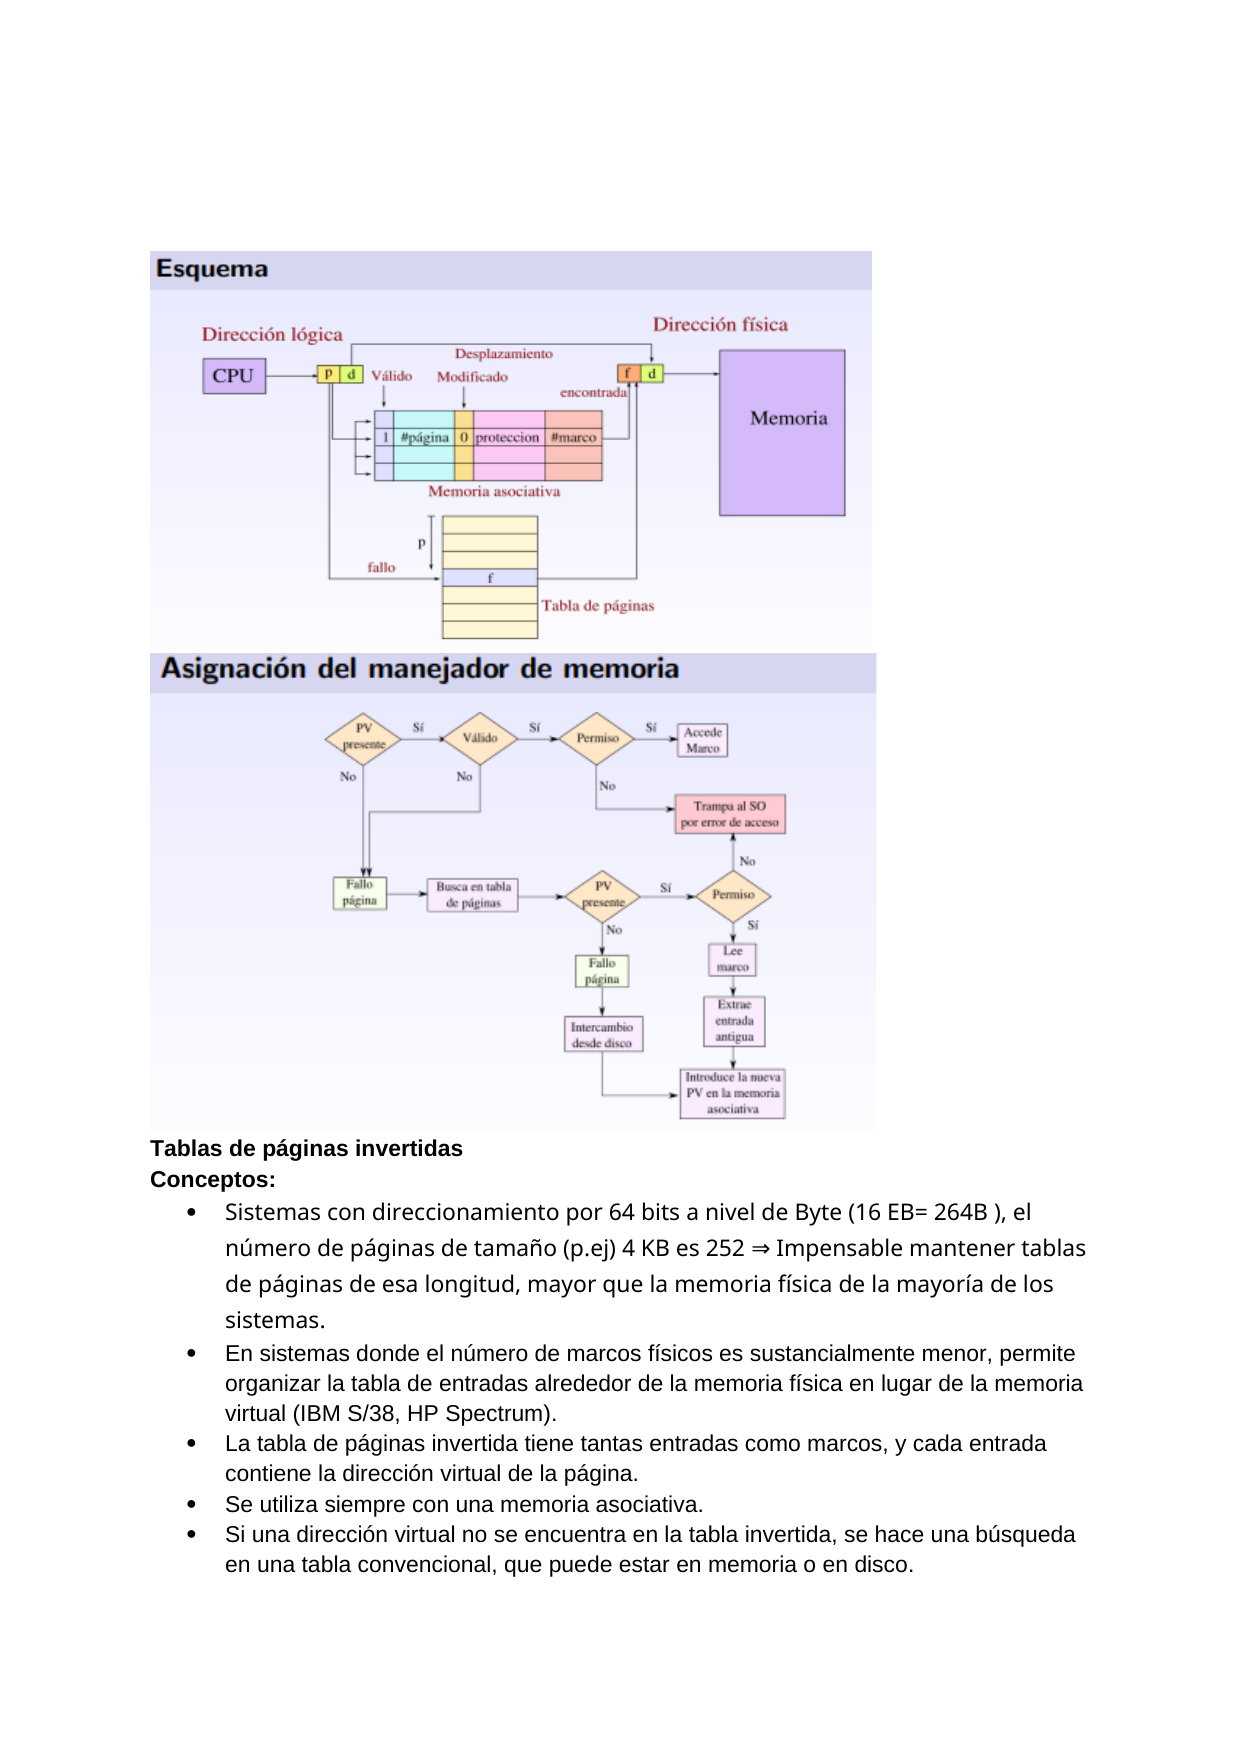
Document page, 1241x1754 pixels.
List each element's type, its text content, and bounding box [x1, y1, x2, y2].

picture [150, 653, 877, 1132]
text Conceptos: [150, 1166, 1090, 1192]
list En sistemas donde el número de marcos físicos es sustancialmente menor, permite organizar la tabla de entradas alrededor de la memoria física en lugar de la memoria virtual (IBM S/38, HP Spectrum). [187, 1339, 1090, 1426]
picture [150, 251, 872, 650]
list Si una dirección virtual no se encuentra en la tabla invertida, se hace una búsqueda en una tabla convencional, que puede estar en memoria o en disco. [187, 1521, 1090, 1577]
text Tablas de páginas invertidas [150, 1135, 1090, 1162]
list Sistemas con direccionamiento por 64 bits a nivel de Byte (16 EB= 264B ), el número de páginas de tamaño (p.ej) 4 KB es 252 ⇒ Impensable mantener tablas de páginas de esa longitud, mayor que la memoria física de la mayoría de los sistemas. [187, 1196, 1090, 1335]
list Se utiliza siempre con una memoria asociativa. [187, 1491, 1090, 1517]
list La tabla de páginas invertida tiene tantas entradas como marcos, y cada entrada contiene la dirección virtual de la página. [187, 1430, 1090, 1487]
